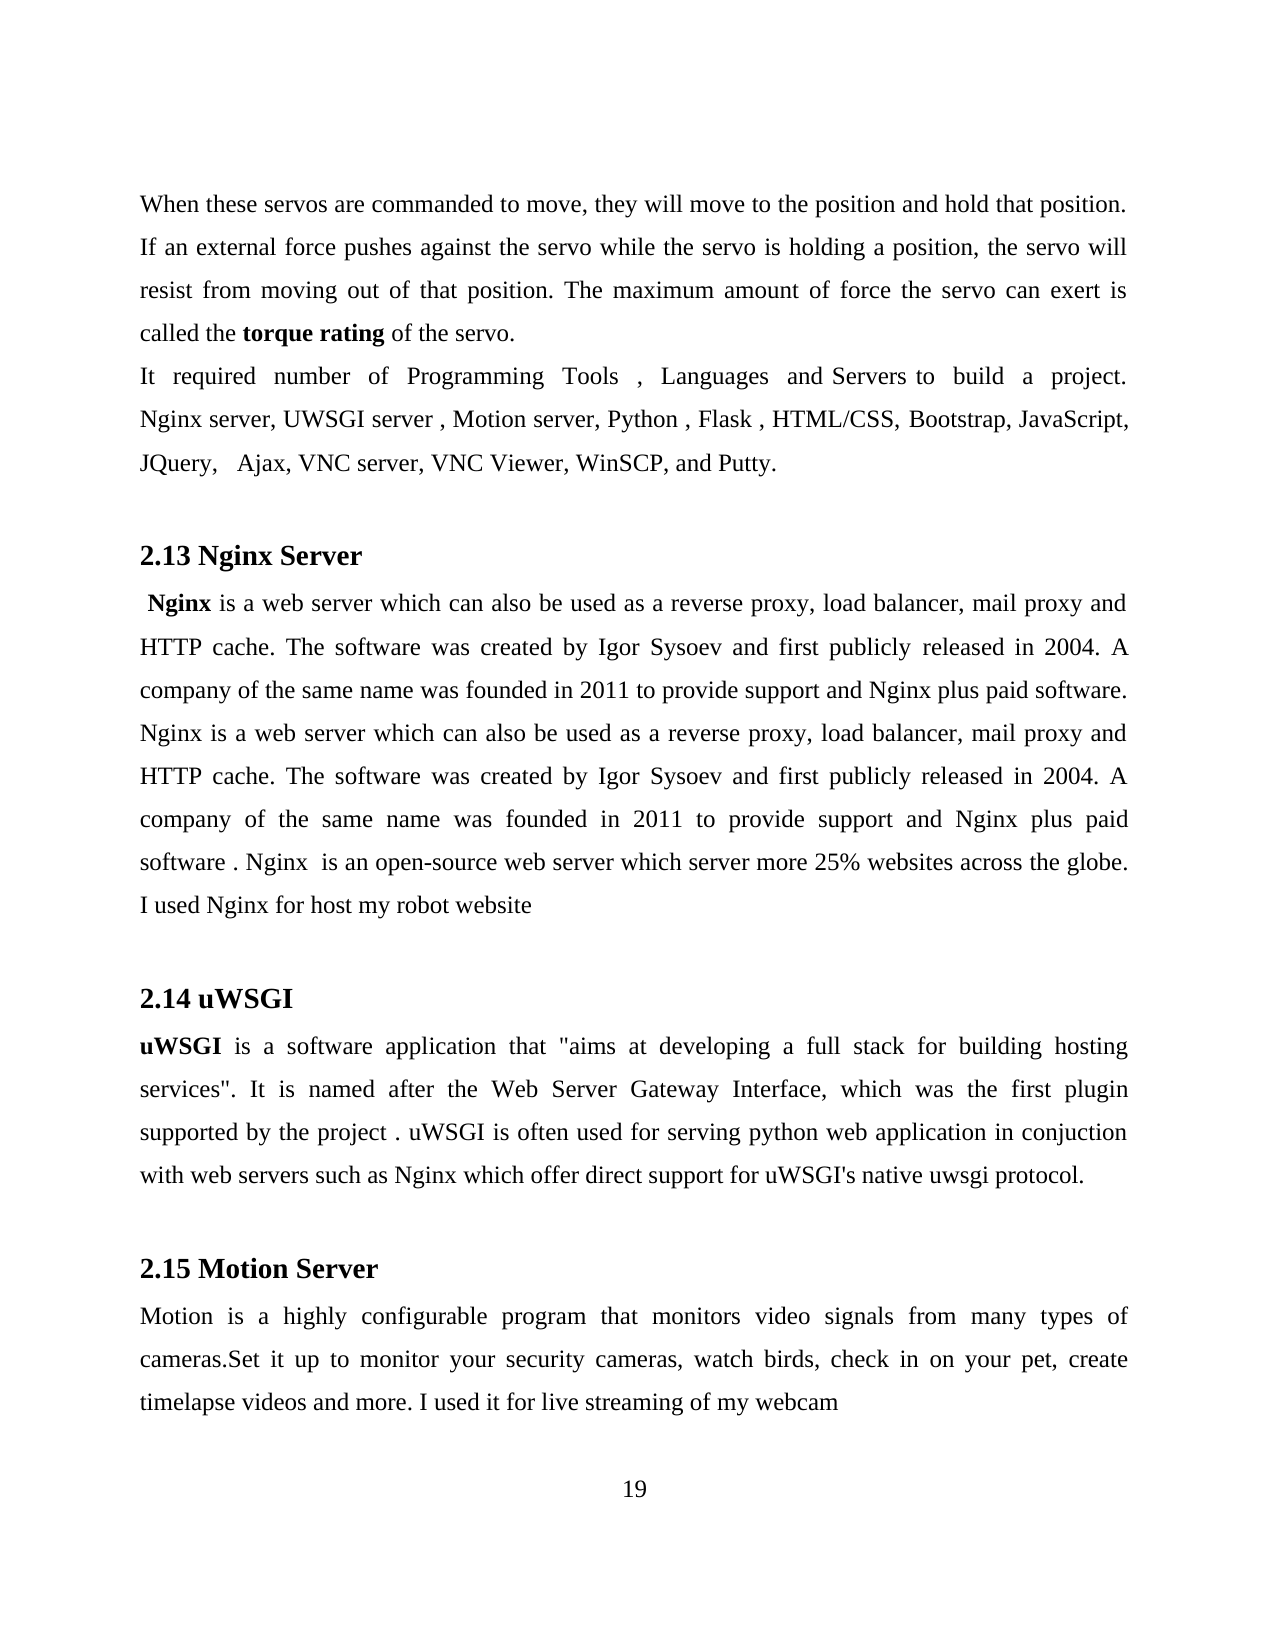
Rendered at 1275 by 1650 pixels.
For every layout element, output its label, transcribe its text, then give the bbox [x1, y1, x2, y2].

text uWSGI is a software application that "aims at developing a full stack for building hosting services". It is named after the Web Server Gateway Interface, which was the first plugin supported by the project . uWSGI is often used for serving python web application in conjuction with web servers such as Nginx which offer direct support for uWSGI's native uwsgi protocol. [139, 1031, 1129, 1189]
subtitle uWSGI [139, 981, 1129, 1014]
text When these servos are commanded to move, they will move to the position and hold that position. If an external force pushes against the servo while the servo is holding a position, the servo will resist from moving out of that position. The maximum amount of force the servo can exert is called the torque rating of the servo. [139, 189, 1129, 297]
subtitle Nginx Server [139, 538, 1129, 572]
text Nginx is a web server which can also be used as a reverse proxy, load balancer, mail proxy and HTTP cache. The software was created by Igor Sysoev and first publicly released in 2004. A company of the same name was founded in 2011 to provide support and Nginx plus paid software. Nginx is a web server which can also be used as a reverse proxy, load balancer, mail proxy and HTTP cache. The software was created by Igor Sysoev and first publicly released in 2004. A company of the same name was founded in 2011 to provide support and Nginx plus paid software . Nginx is an open-source web server which server more 25% websites across the globe. I used Nginx for host my robot website [139, 588, 1129, 919]
subtitle Motion Server [139, 1251, 1129, 1284]
text When these servos are commanded to move, they will move to the position and hold that position. If an external force pushes against the servo while the servo is holding a position, the servo will resist from moving out of that position. The maximum amount of force the servo can exert is called the torque rating of the servo. [139, 298, 1129, 347]
text It required number of Programming Tools , Languages and Servers to build a project. Nginx server, UWSGI server , Motion server, Python , Flask , HTML/CSS, Bootstrap, JavaScript, JQuery, Ajax, VNC server, VNC Viewer, WinSCP, and Putty. [139, 361, 1129, 476]
text Motion is a highly configurable program that monitors video signals from many types of cameras.Set it up to monitor your security cameras, watch birds, check in on your pet, create timelapse videos and more. I used it for live streaming of my webcam [139, 1301, 1129, 1416]
